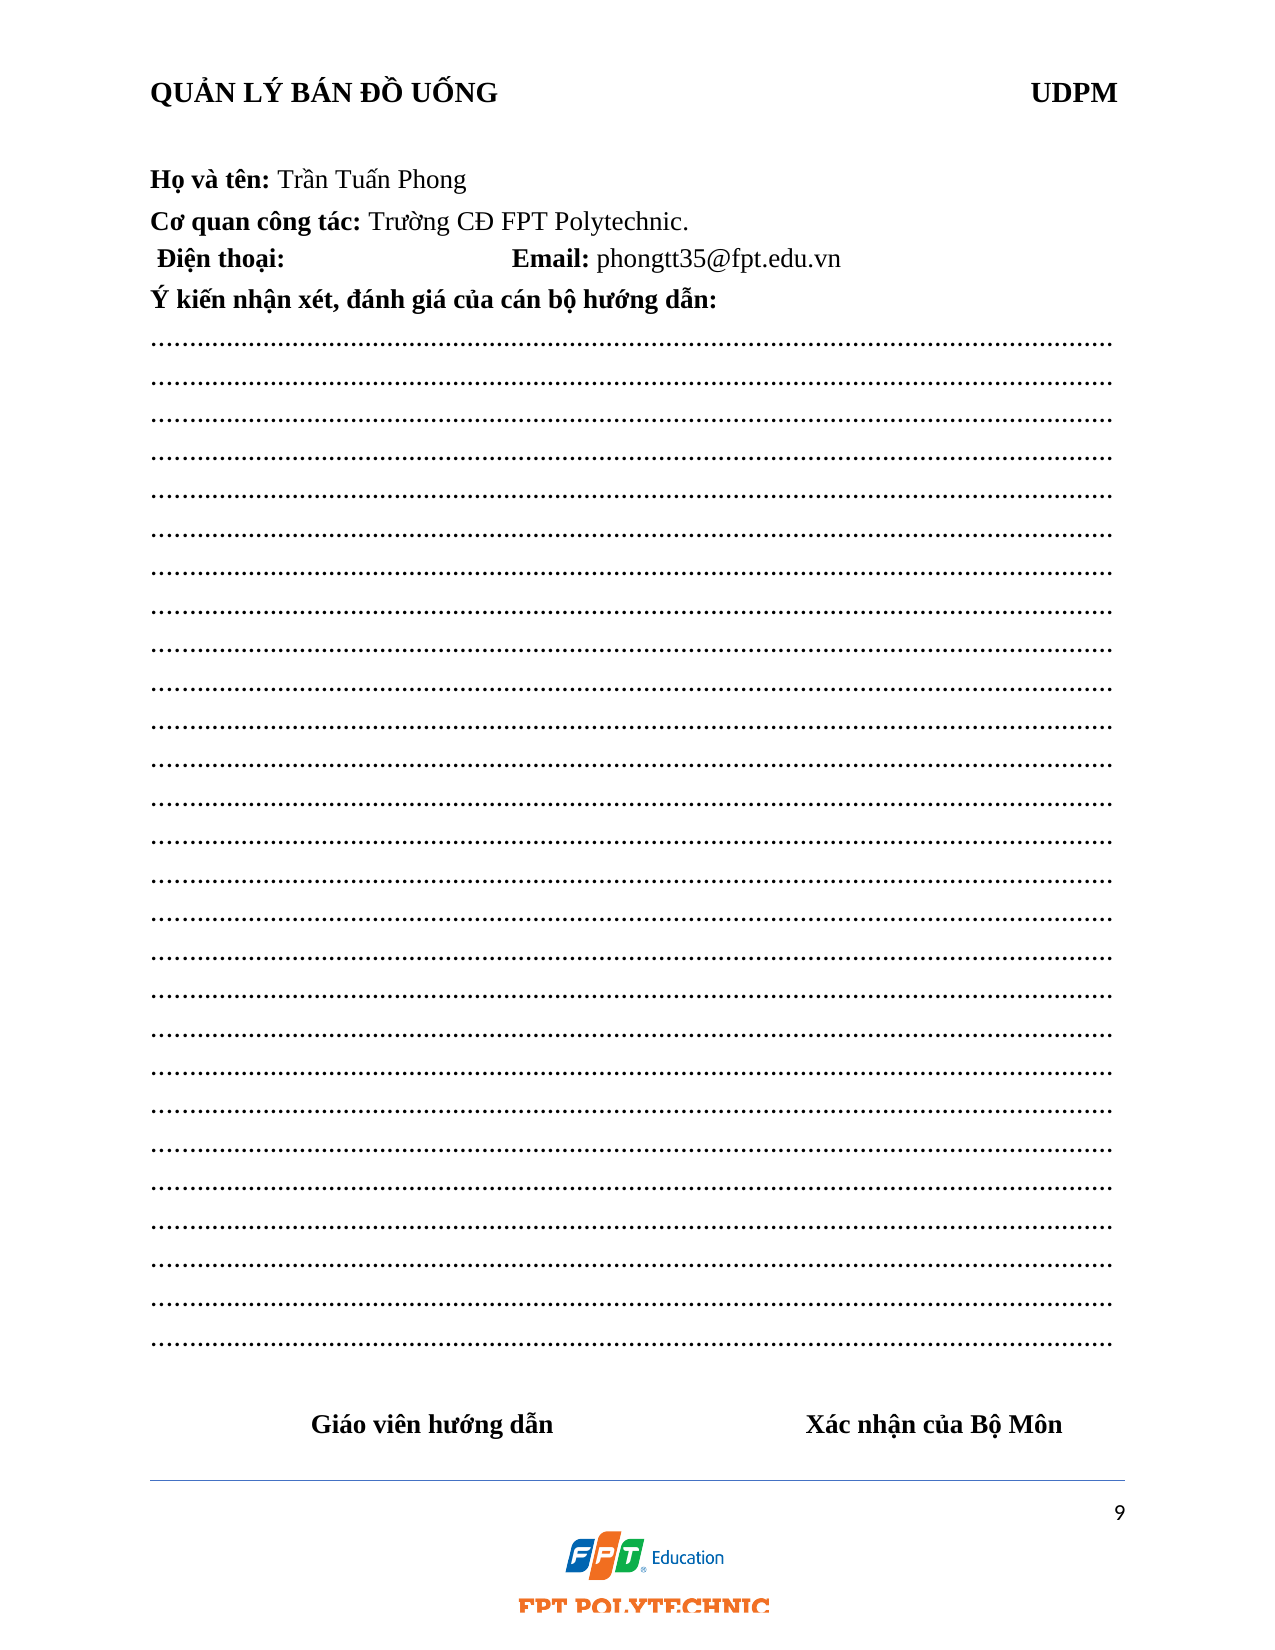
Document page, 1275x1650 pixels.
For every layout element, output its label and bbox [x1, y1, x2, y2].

picture [518, 1531, 769, 1613]
